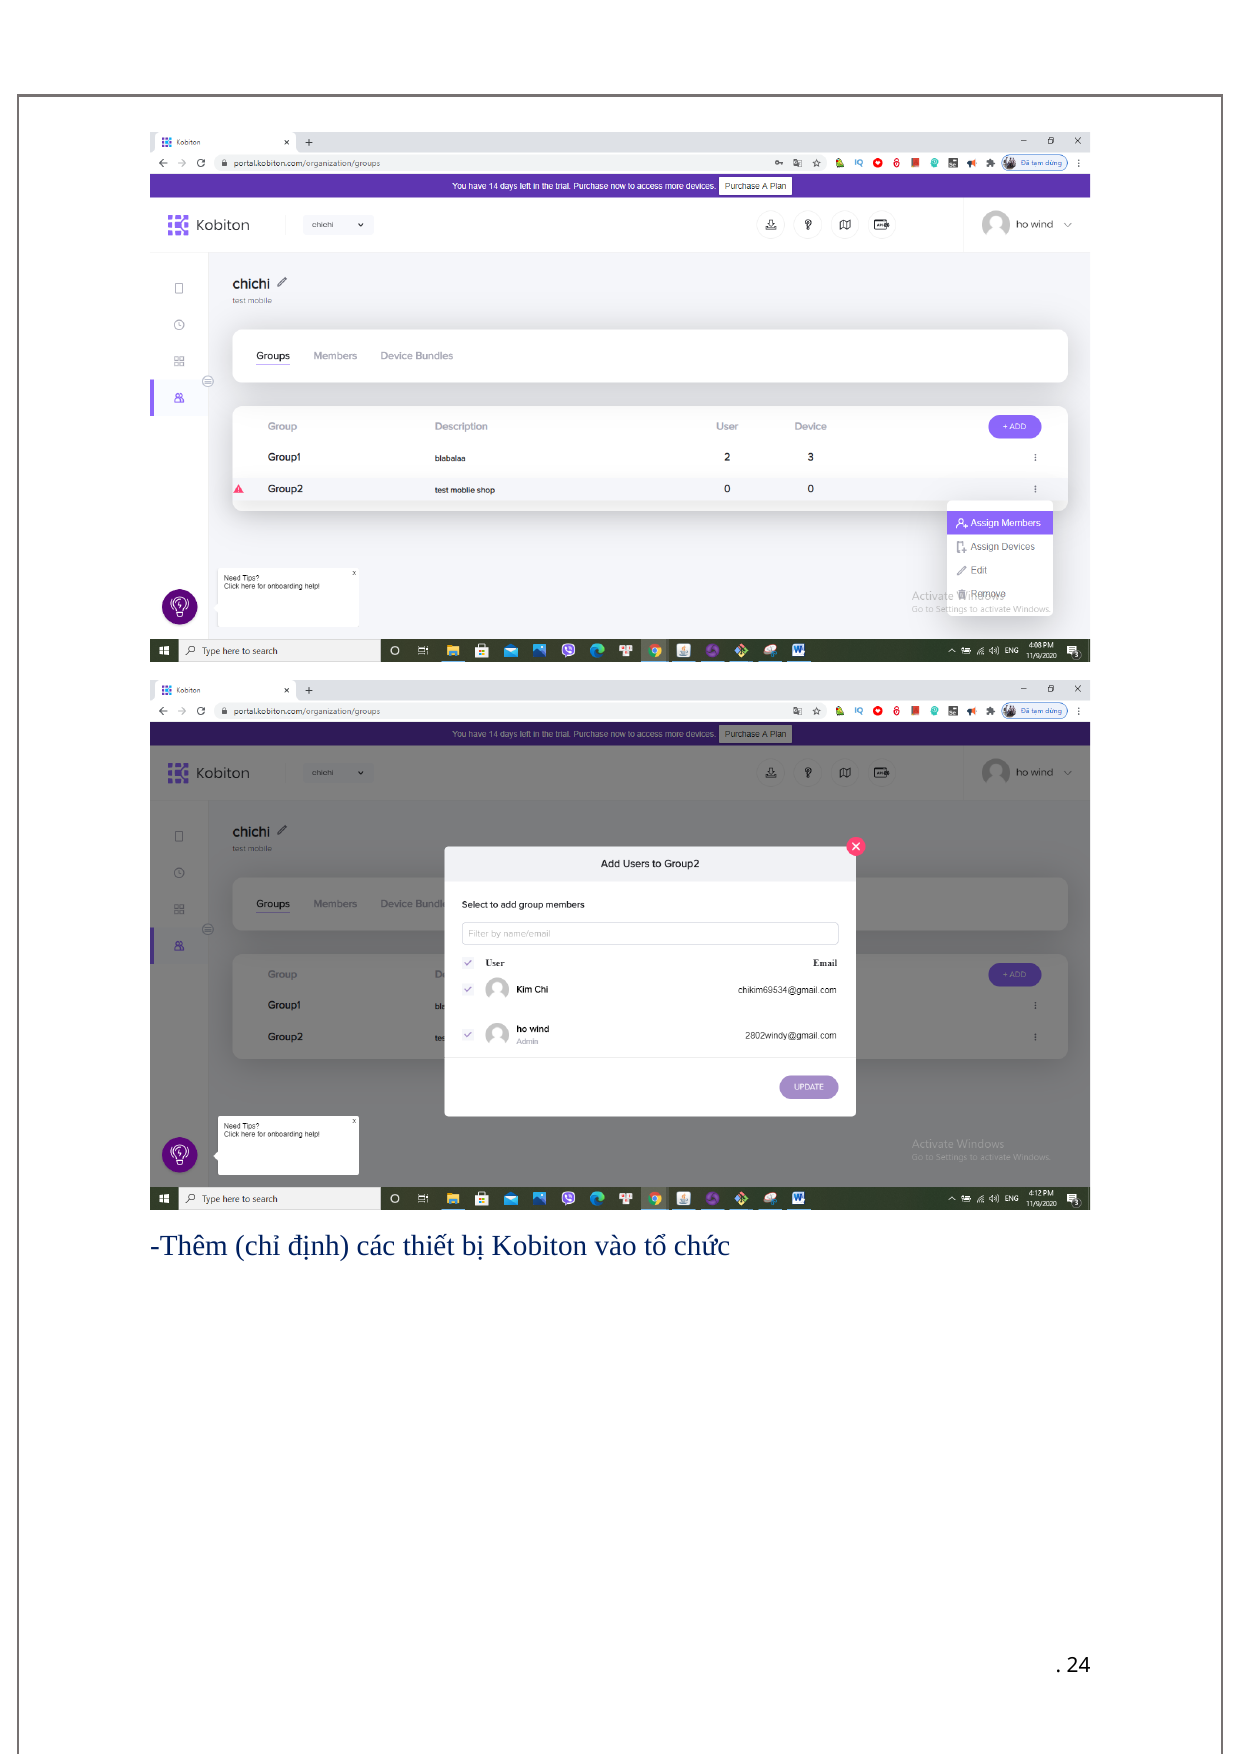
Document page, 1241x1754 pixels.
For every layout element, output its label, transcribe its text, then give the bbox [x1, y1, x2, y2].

picture [150, 132, 1091, 662]
text -Thêm (chỉ định) các thiết bị Kobiton vào tổ chức [150, 1228, 1090, 1262]
picture [150, 680, 1091, 1210]
